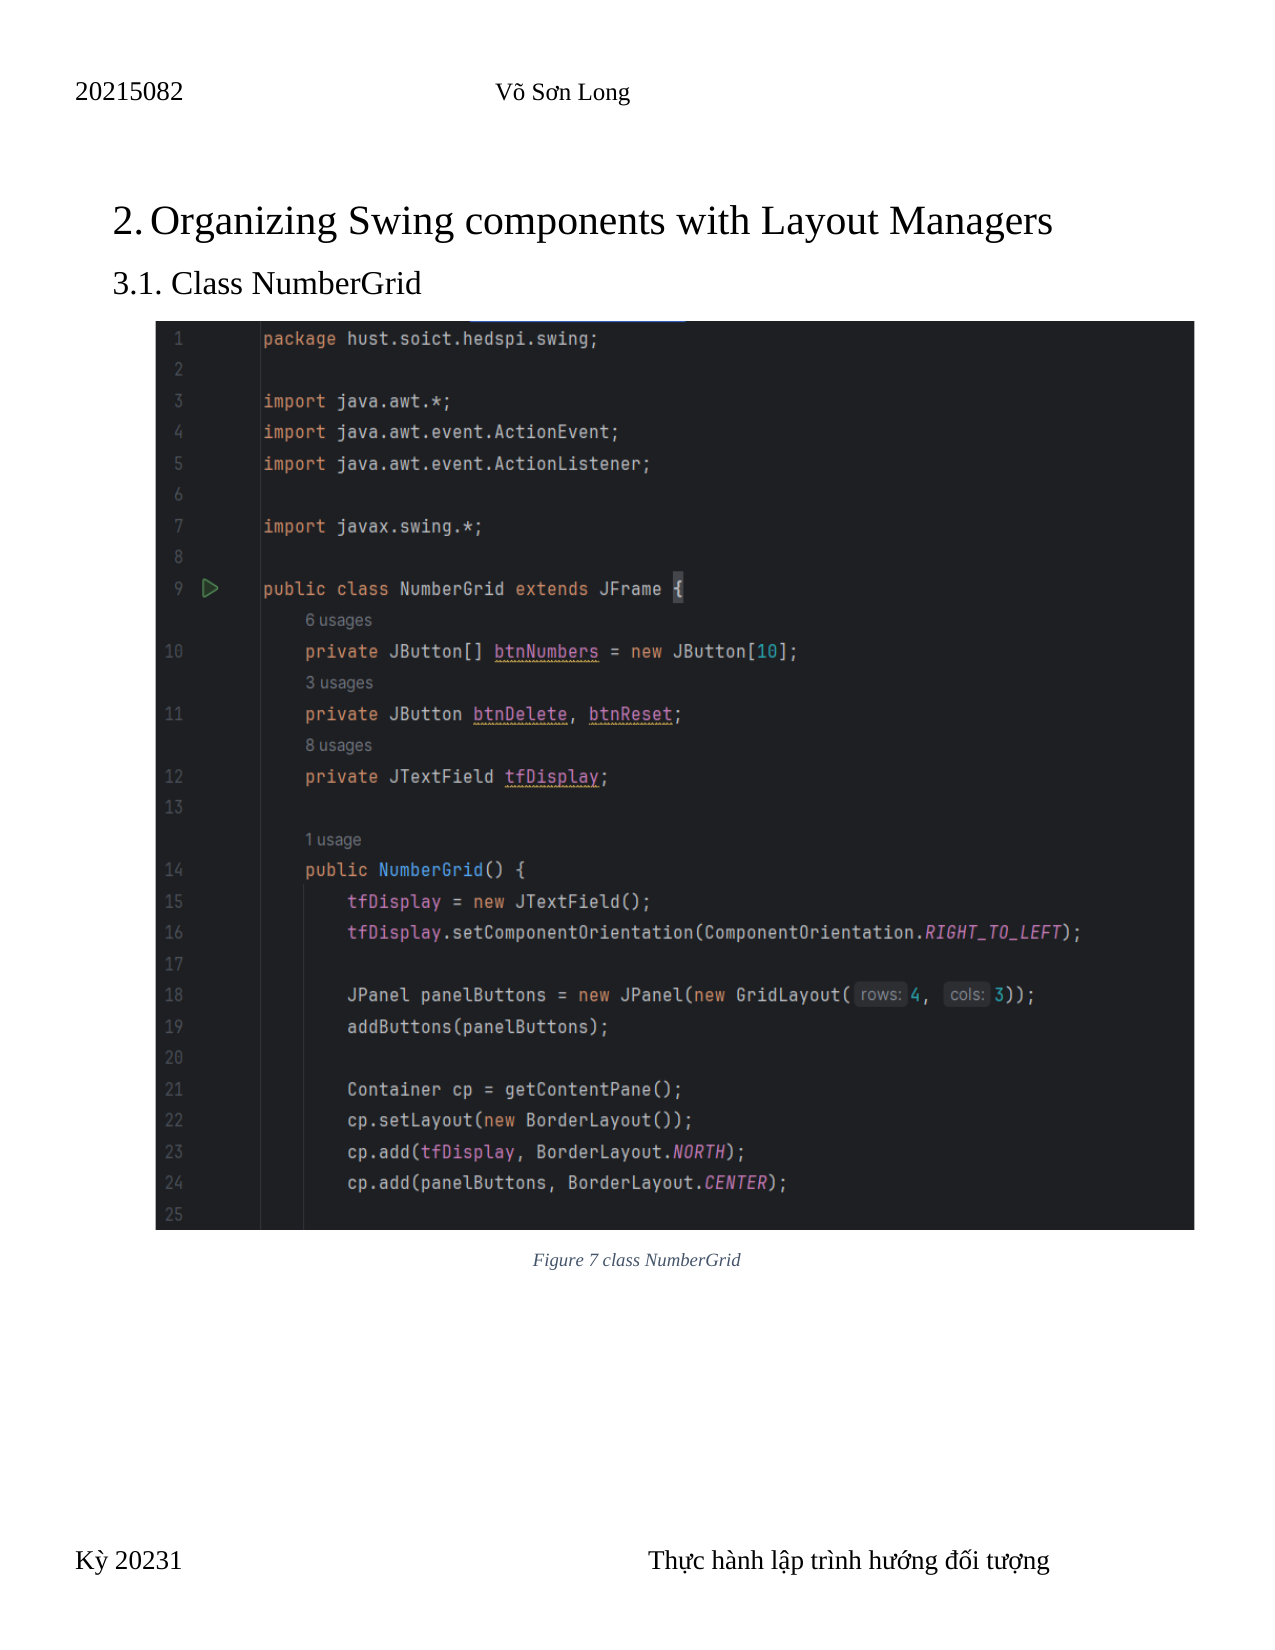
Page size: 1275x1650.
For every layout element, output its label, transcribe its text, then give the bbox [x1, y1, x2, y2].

list Organizing Swing components with Layout Managers [112, 195, 1200, 243]
text 3.1. Class NumberGrid [112, 264, 1200, 302]
picture [155, 321, 1195, 1230]
